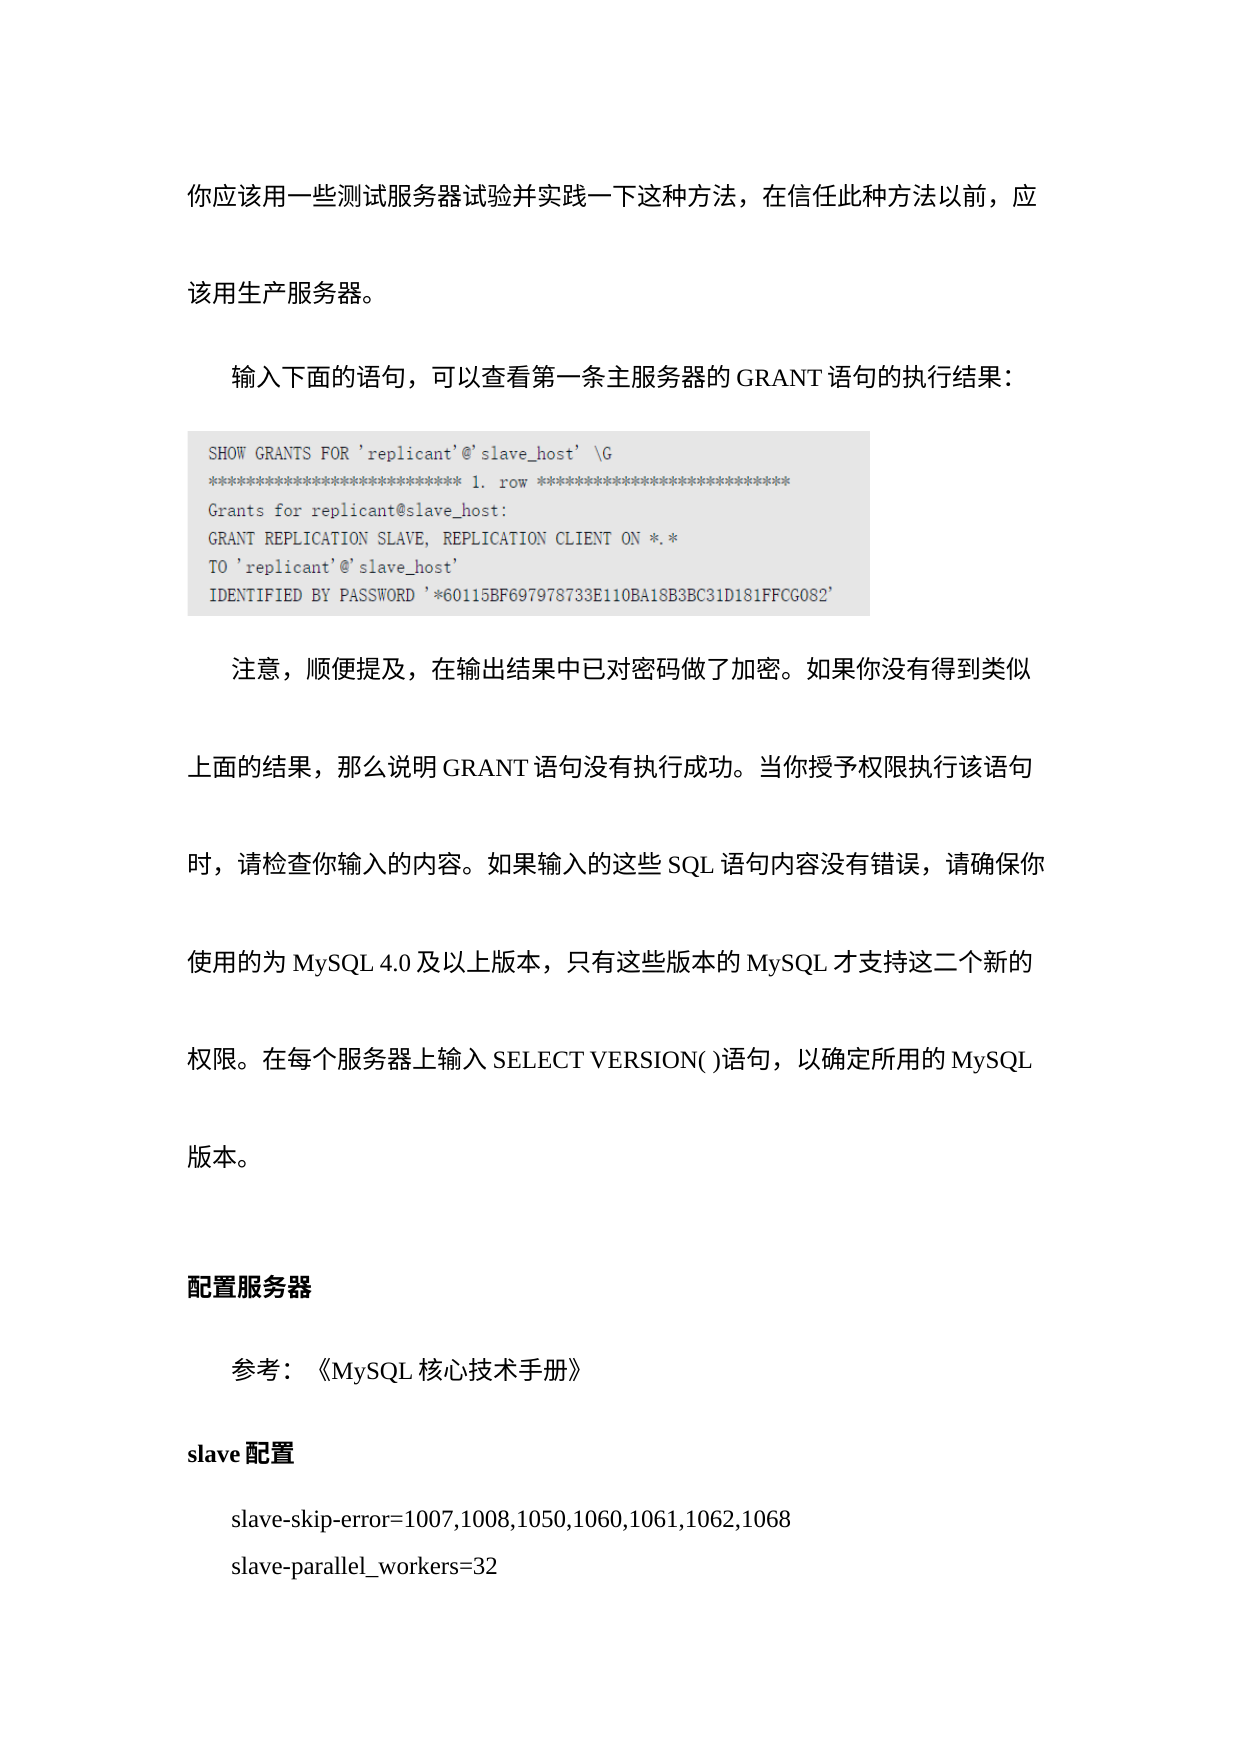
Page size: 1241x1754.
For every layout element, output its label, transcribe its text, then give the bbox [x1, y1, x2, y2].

text 输入下面的语句，可以查看第一条主服务器的GRANT语句的执行结果： [187, 343, 1053, 408]
picture [187, 431, 870, 616]
subtitle 配置服务器 [187, 1253, 1053, 1318]
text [187, 162, 1053, 324]
subtitle slave配置 [187, 1419, 1053, 1484]
text 参考：《MySQL核心技术手册》 [187, 1336, 1053, 1401]
text slave-parallel_workers=32 [187, 1549, 1053, 1581]
text slave-skip-error=1007,1008,1050,1060,1061,1062,1068 [187, 1502, 1053, 1534]
text 注意，顺便提及，在输出结果中已对密码做了加密。如果你没有得到类似上面的结果，那么说明GRANT语句没有执行成功。当你授予权限执行该语句时，请检查你输入的内容。如果输入的这些SQL语句内容没有错误，请确保你使用的为MySQL 4.0及以上版本，只有这些版本的MySQL才支持这二个新的权限。在每个服务器上输入SELECT VERSION( )语句，以确定所用的MySQL版本。 [187, 635, 1053, 1188]
